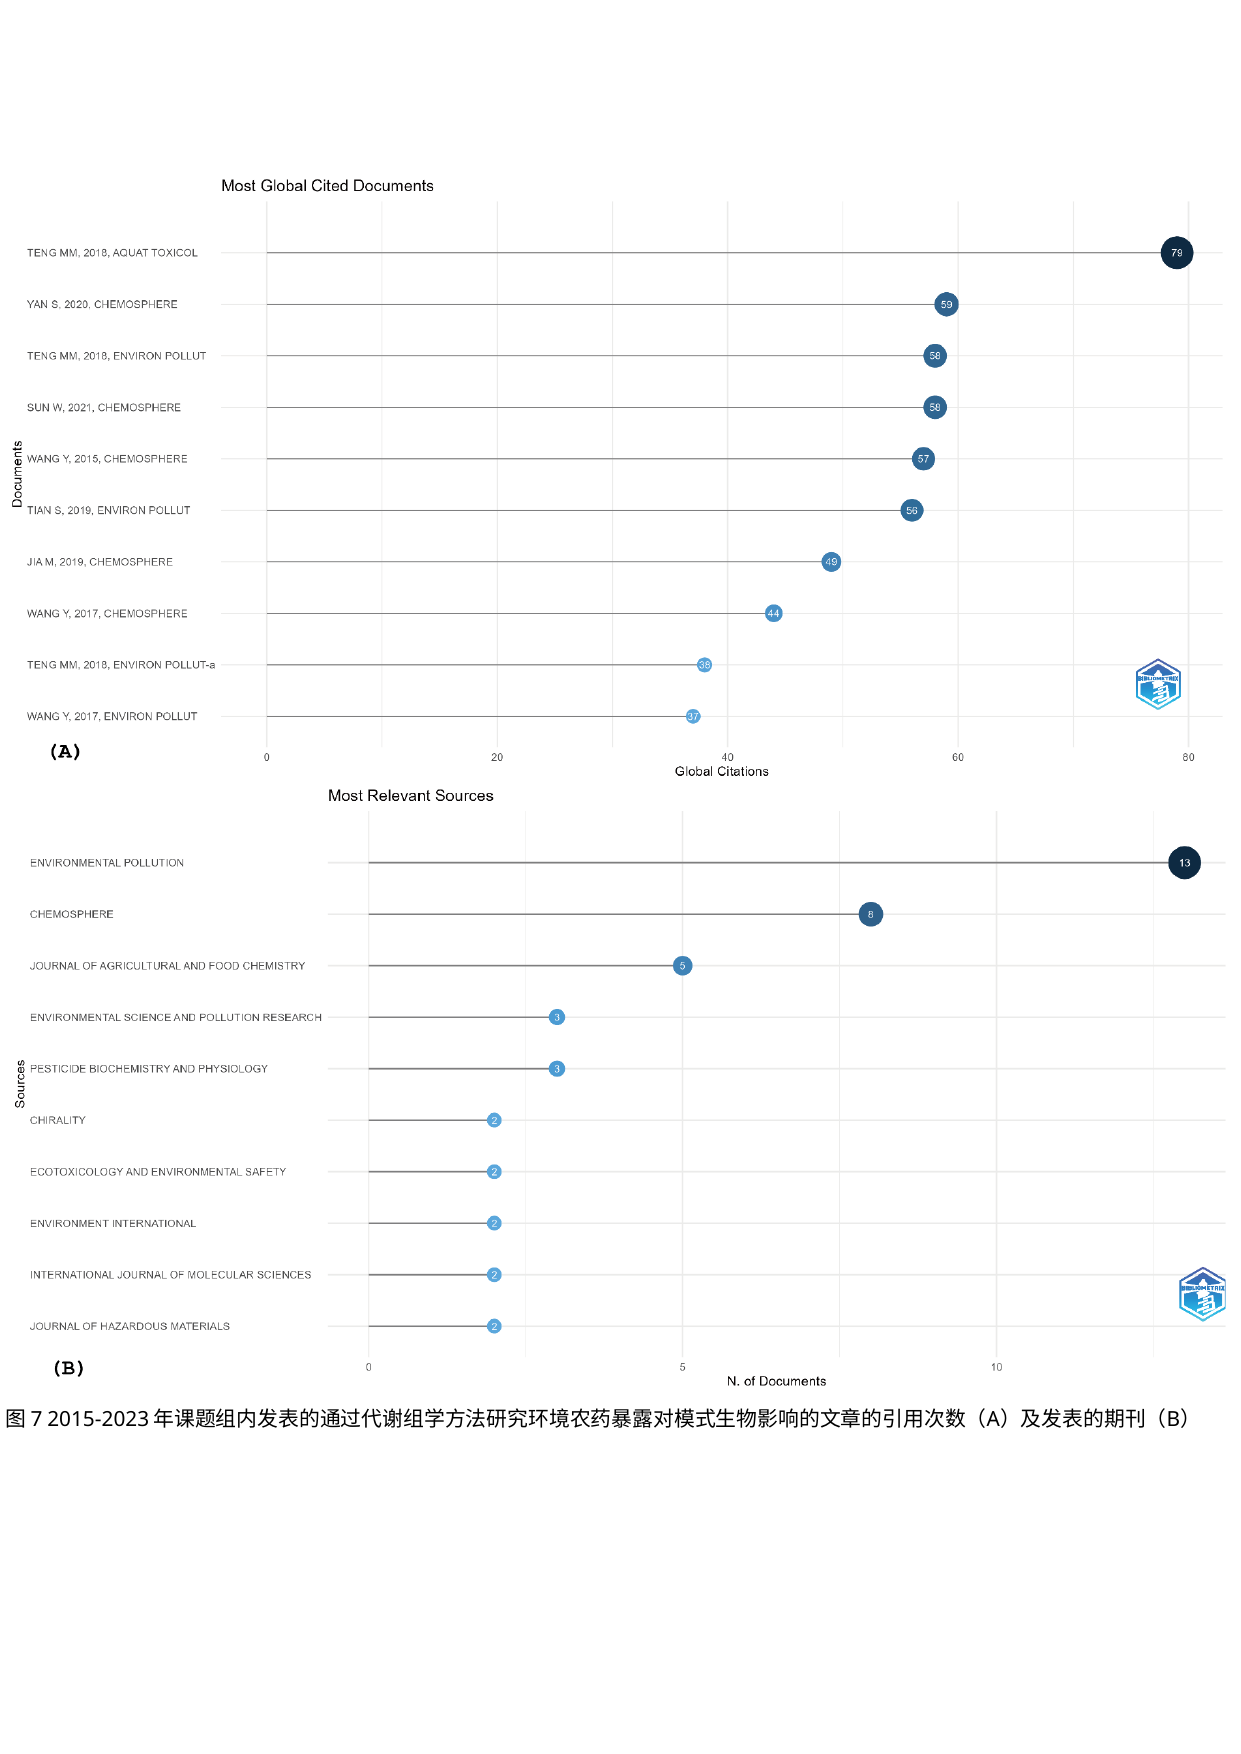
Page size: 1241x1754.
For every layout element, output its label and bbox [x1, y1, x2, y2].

picture [4, 169, 1233, 1394]
